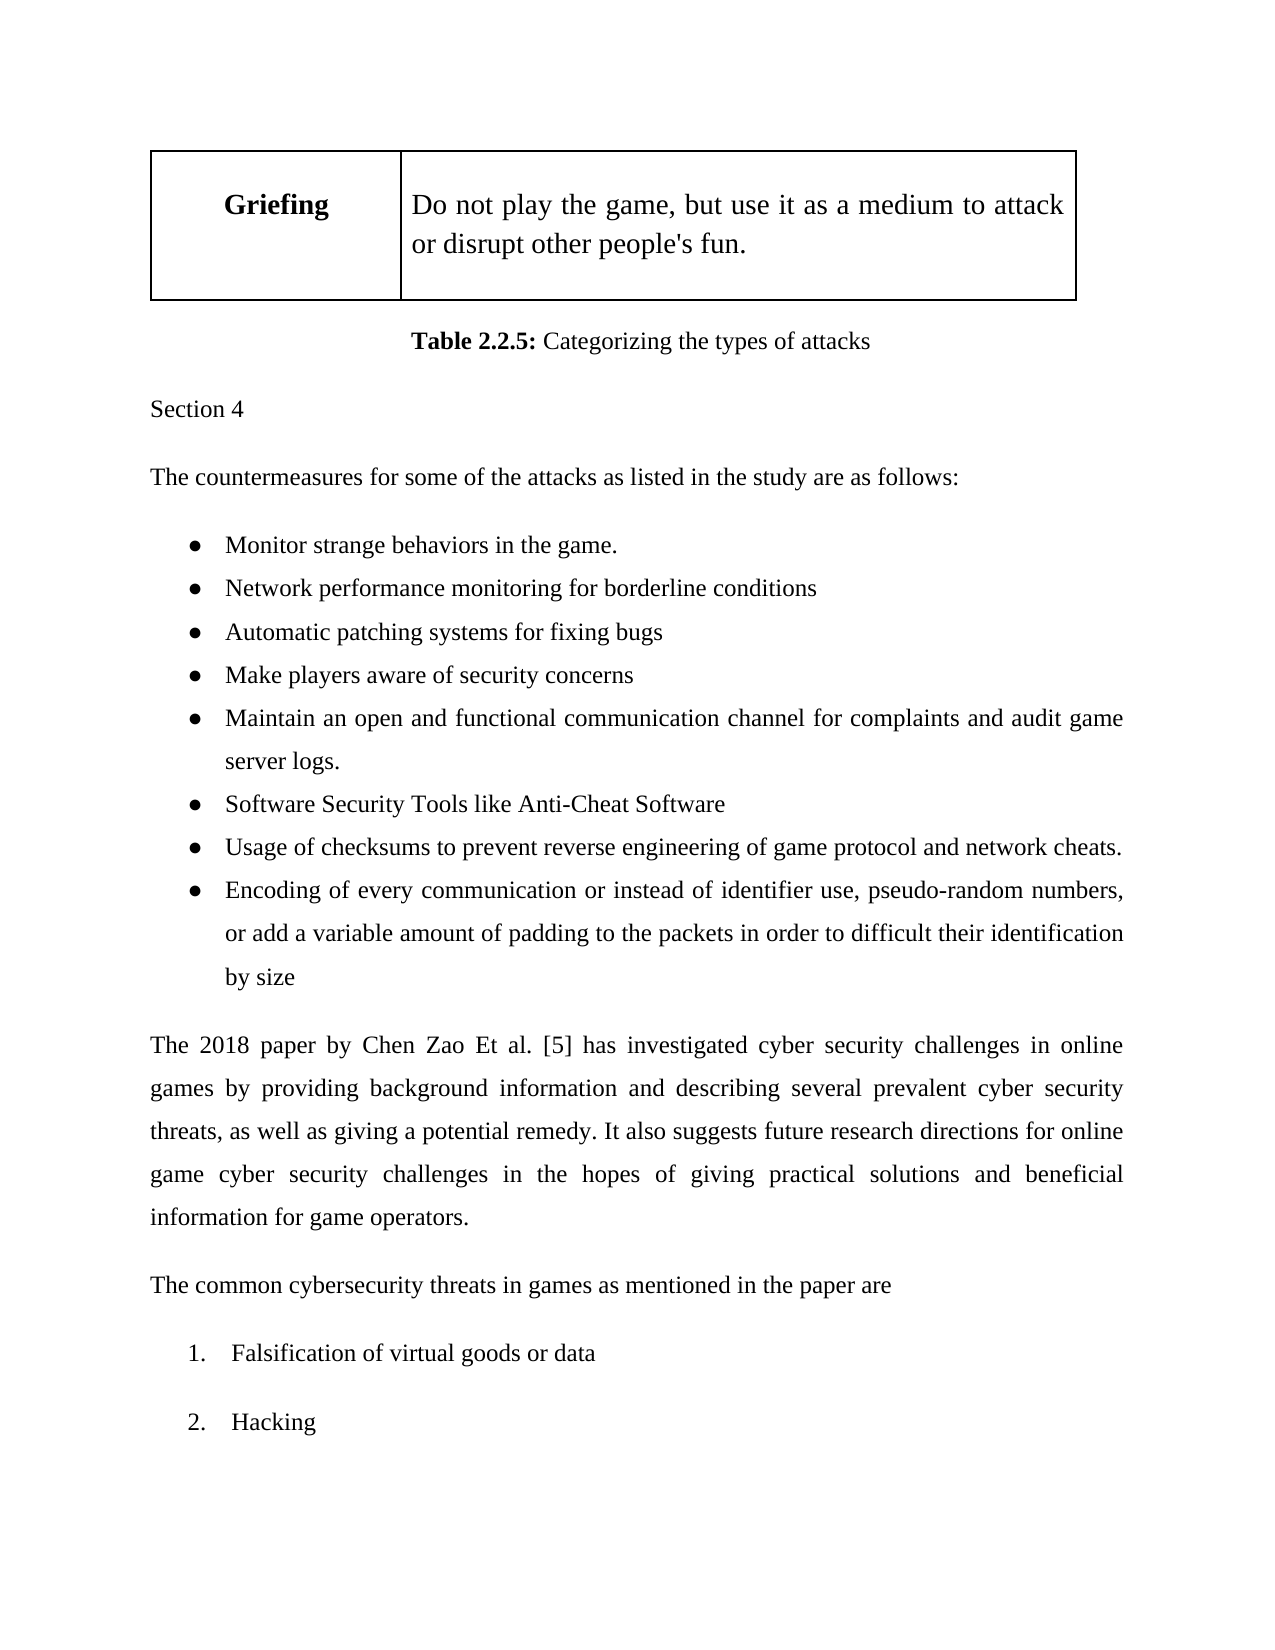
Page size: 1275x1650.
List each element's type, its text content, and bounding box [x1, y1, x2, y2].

text The 2018 paper by Chen Zao Et al. [5] has investigated cyber security challenges in online games by providing background information and describing several prevalent cyber security threats, as well as giving a potential remedy. It also suggests future research directions for online game cyber security challenges in the hopes of giving practical solutions and beneficial information for game operators. [150, 1030, 1125, 1231]
table_cell Do not play the game, but use it as a medium to attack or disrupt other people's fun. [402, 152, 1075, 299]
list Software Security Tools like Anti-Cheat Software [187, 789, 1125, 818]
table_cell Griefing [152, 152, 400, 299]
text The countermeasures for some of the attacks as listed in the study are as follows: [150, 462, 1125, 491]
list Make players aware of security concerns [187, 660, 1125, 688]
list Network performance monitoring for borderline conditions [187, 573, 1125, 602]
list Maintain an open and functional communication channel for complaints and audit game server logs. [187, 703, 1125, 775]
text 2. Hacking [187, 1407, 1125, 1435]
text 1. Falsification of virtual goods or data [187, 1338, 1125, 1367]
list Usage of checksums to prevent reverse engineering of game protocol and network cheats. [187, 832, 1125, 861]
text The common cybersecurity threats in games as mentioned in the paper are [150, 1270, 1125, 1299]
text Section 4 [150, 394, 1125, 423]
list Automatic patching systems for fixing bugs [187, 617, 1125, 645]
text Table 2.2.5: Categorizing the types of attacks [150, 326, 1125, 355]
list Encoding of every communication or instead of identifier use, pseudo-random numbers, or add a variable amount of padding to the packets in order to difficult their identification by size [187, 875, 1125, 990]
list Monitor strange behaviors in the game. [187, 530, 1125, 559]
